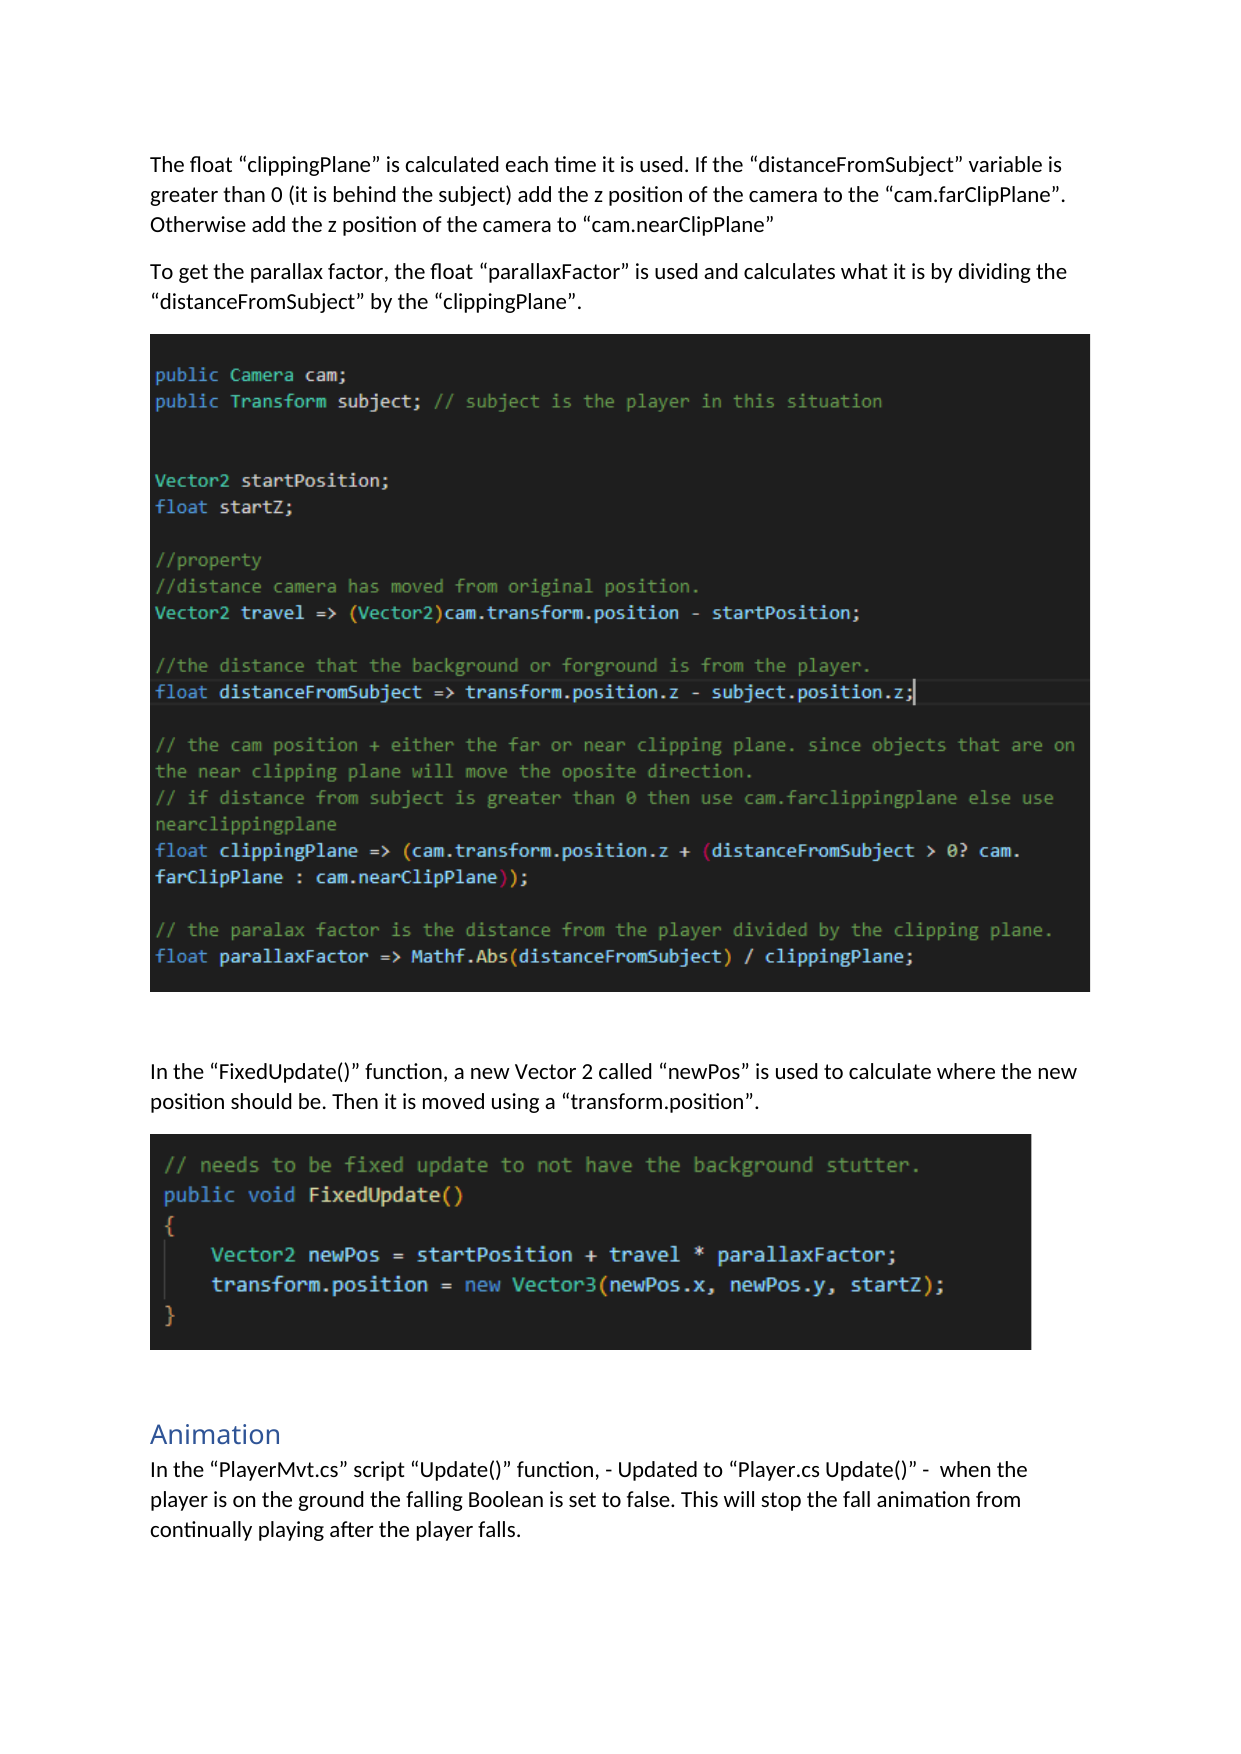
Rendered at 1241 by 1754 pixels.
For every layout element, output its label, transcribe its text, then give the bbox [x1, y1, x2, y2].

text In the “FixedUpdate()” function, a new Vector 2 called “newPos” is used to calculate where the new position should be. Then it is moved using a “transform.position”. [150, 1057, 1090, 1115]
text The float “clippingPlane” is calculated each time it is used. If the “distanceFromSubject” variable is greater than 0 (it is behind the subject) add the z position of the camera to the “cam.farClipPlane”. Otherwise add the z position of the camera to “cam.nearClipPlane” [150, 150, 1090, 238]
text In the “PlayerMvt.cs” script “Update()” function, - Updated to “Player.cs Update()” - when the player is on the ground the falling Boolean is set to false. This will stop the fall animation from continually playing after the player falls. [150, 1455, 1090, 1544]
picture [150, 1134, 1032, 1350]
text To get the parallax factor, the float “parallaxFactor” is used and calculates what it is by dividing the “distanceFromSubject” by the “clippingPlane”. [150, 257, 1090, 316]
picture [150, 334, 1091, 992]
subtitle Animation [150, 1415, 1090, 1452]
